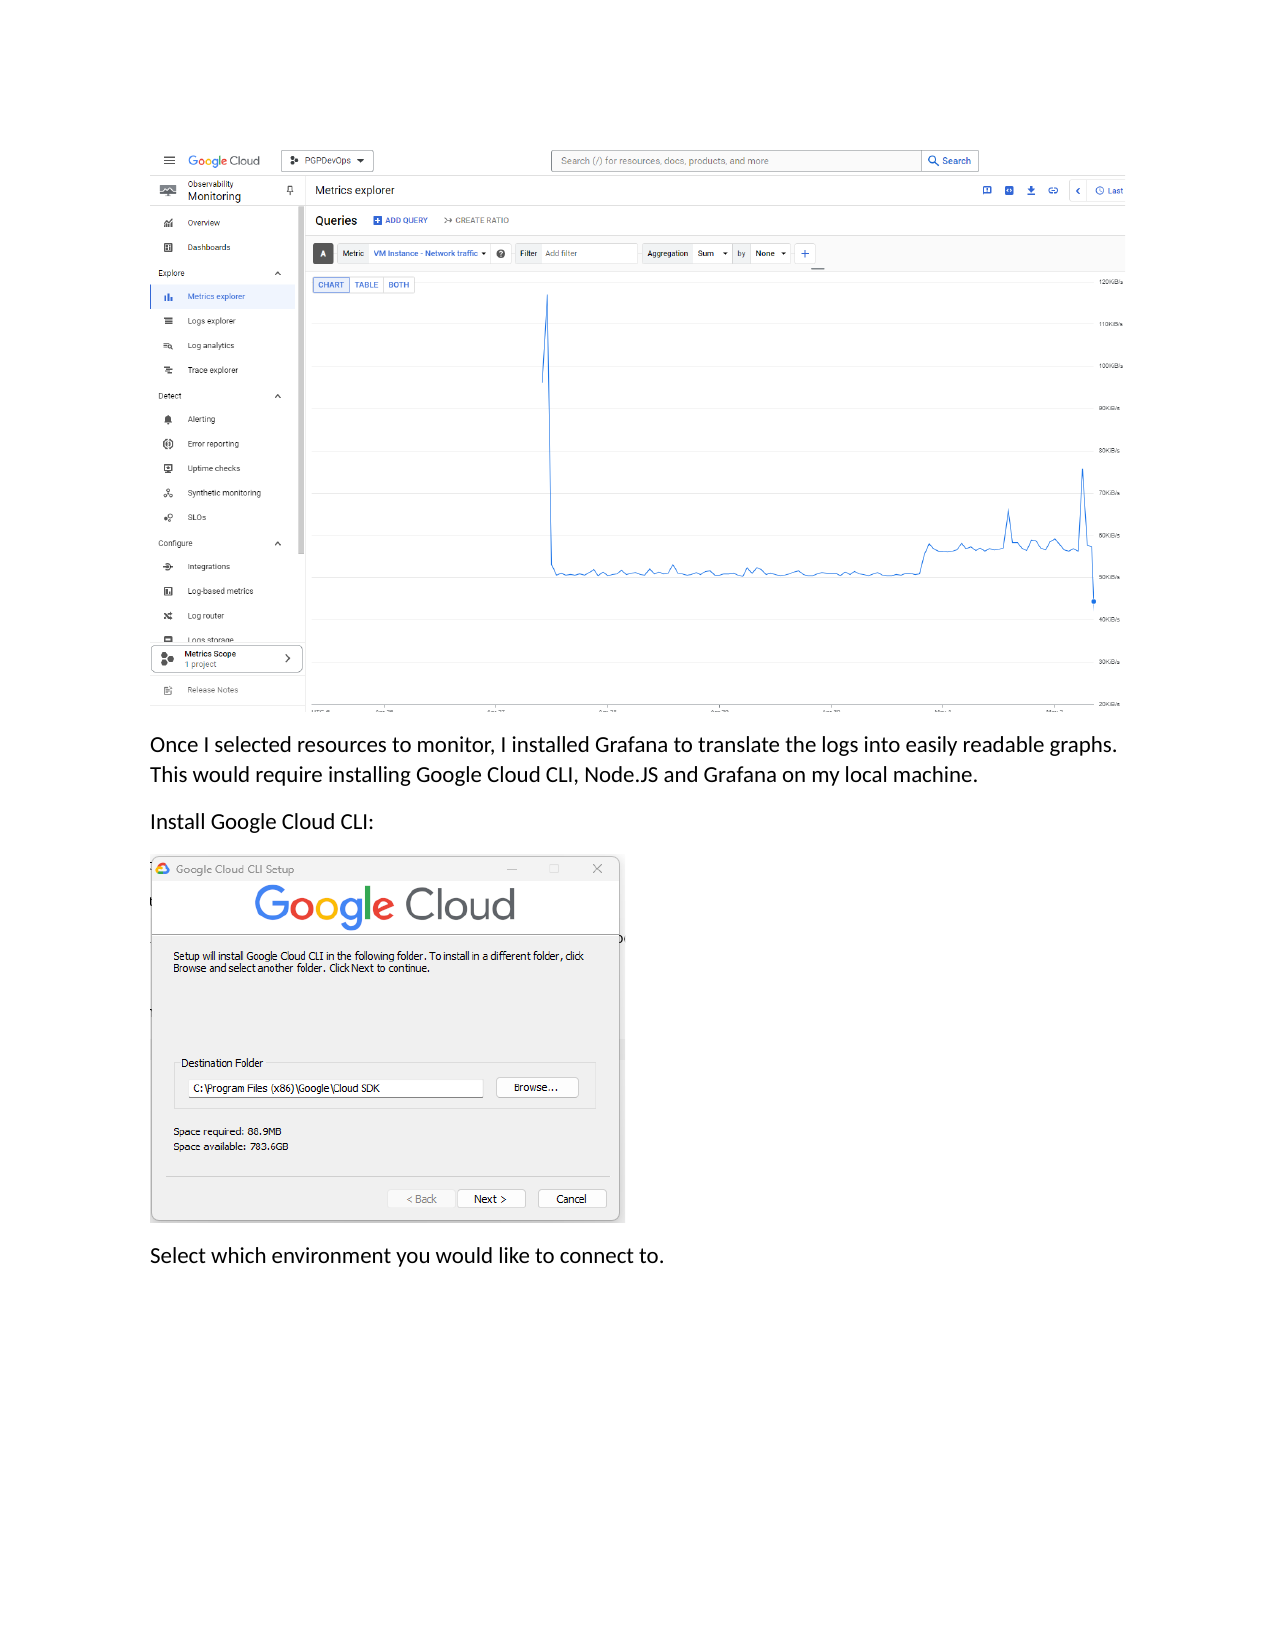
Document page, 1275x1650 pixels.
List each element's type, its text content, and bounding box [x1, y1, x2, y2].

text Select which environment you would like to connect to. [150, 1241, 1125, 1269]
text Once I selected resources to monitor, I installed Grafana to translate the logs into easily readable graphs. This would require installing Google Cloud CLI, Node.JS and Grafana on my local machine. [150, 730, 1125, 789]
text Install Google Cloud CLI: [150, 807, 1125, 836]
picture [150, 854, 625, 1223]
picture [150, 150, 1125, 712]
